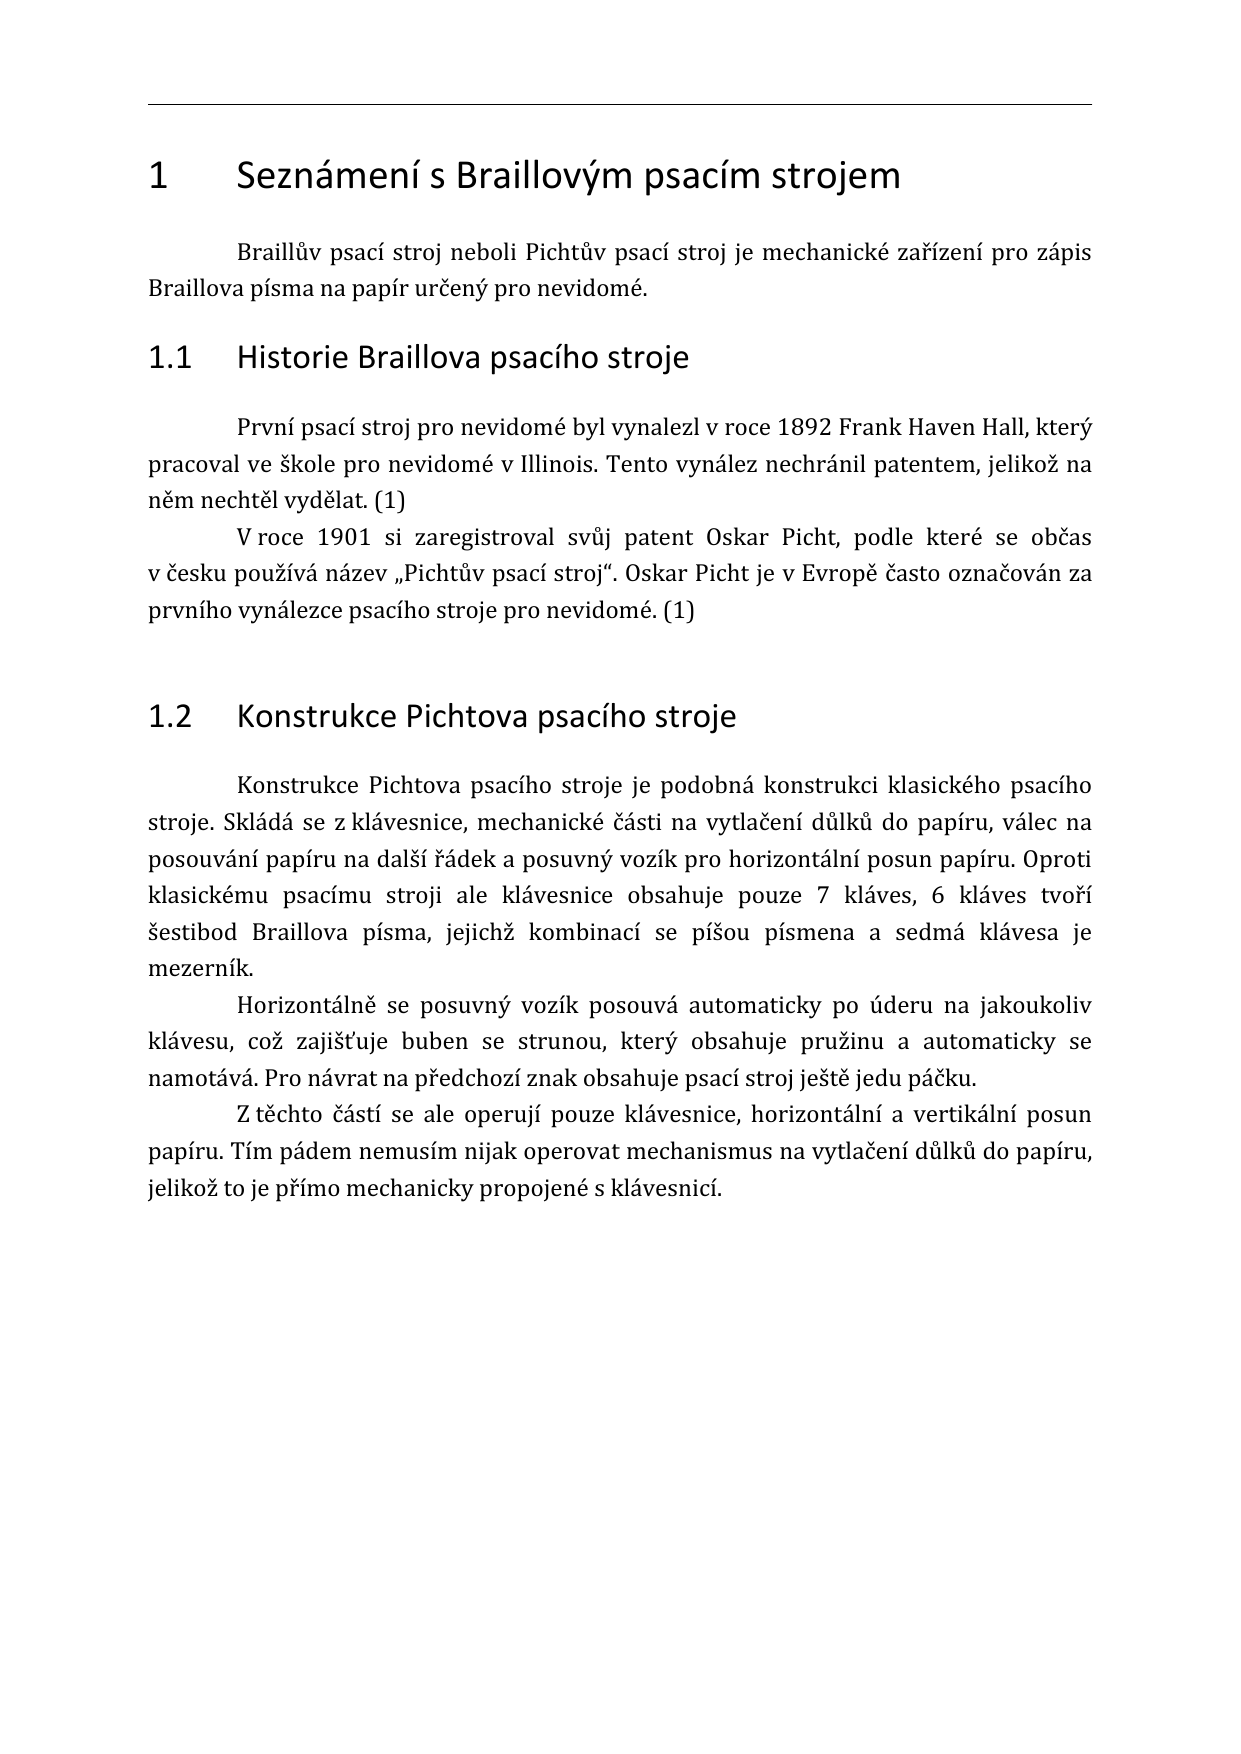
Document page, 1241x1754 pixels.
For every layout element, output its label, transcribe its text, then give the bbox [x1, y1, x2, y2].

text Konstrukce Pichtova psacího stroje je podobná konstrukci klasického psacího stroje. Skládá se z klávesnice, mechanické části na vytlačení důlků do papíru, válec na posouvání papíru na další řádek a posuvný vozík pro horizontální posun papíru. Oproti klasickému psacímu stroji ale klávesnice obsahuje pouze 7 kláves, 6 kláves tvoří šestibod Braillova písma, jejichž kombinací se píšou písmena a sedmá klávesa je mezerník. [148, 770, 1092, 982]
text Horizontálně se posuvný vozík posouvá automaticky po úderu na jakoukoliv klávesu, což zajišťuje buben se strunou, který obsahuje pružinu a automaticky se namotává. Pro návrat na předchozí znak obsahuje psací stroj ještě jedu páčku. [148, 989, 1092, 1092]
text Braillův psací stroj neboli Pichtův psací stroj je mechanické zařízení pro zápis Braillova písma na papír určený pro nevidomé. [148, 236, 1092, 302]
text V roce 1901 si zaregistroval svůj patent Oskar Picht, podle které se občas v česku používá název „Pichtův psací stroj“. Oskar Picht je v Evropě často označován za prvního vynálezce psacího stroje pro nevidomé. [148, 522, 1092, 624]
subtitle Seznámení s Braillovým psacím strojem [148, 148, 1092, 198]
subtitle Historie Braillova psacího stroje [148, 334, 1092, 378]
text První psací stroj pro nevidomé byl vynalezl v roce 1892 Frank Haven Hall, který pracoval ve škole pro nevidomé v Illinois. Tento vynález nechránil patentem, jelikož na něm nechtěl vydělat. [148, 412, 1092, 514]
text Z těchto částí se ale operují pouze klávesnice, horizontální a vertikální posun papíru. Tím pádem nemusím nijak operovat mechanismus na vytlačení důlků do papíru, jelikož to je přímo mechanicky propojené s klávesnicí. [148, 1099, 1092, 1202]
subtitle Konstrukce Pichtova psacího stroje [148, 693, 1092, 736]
